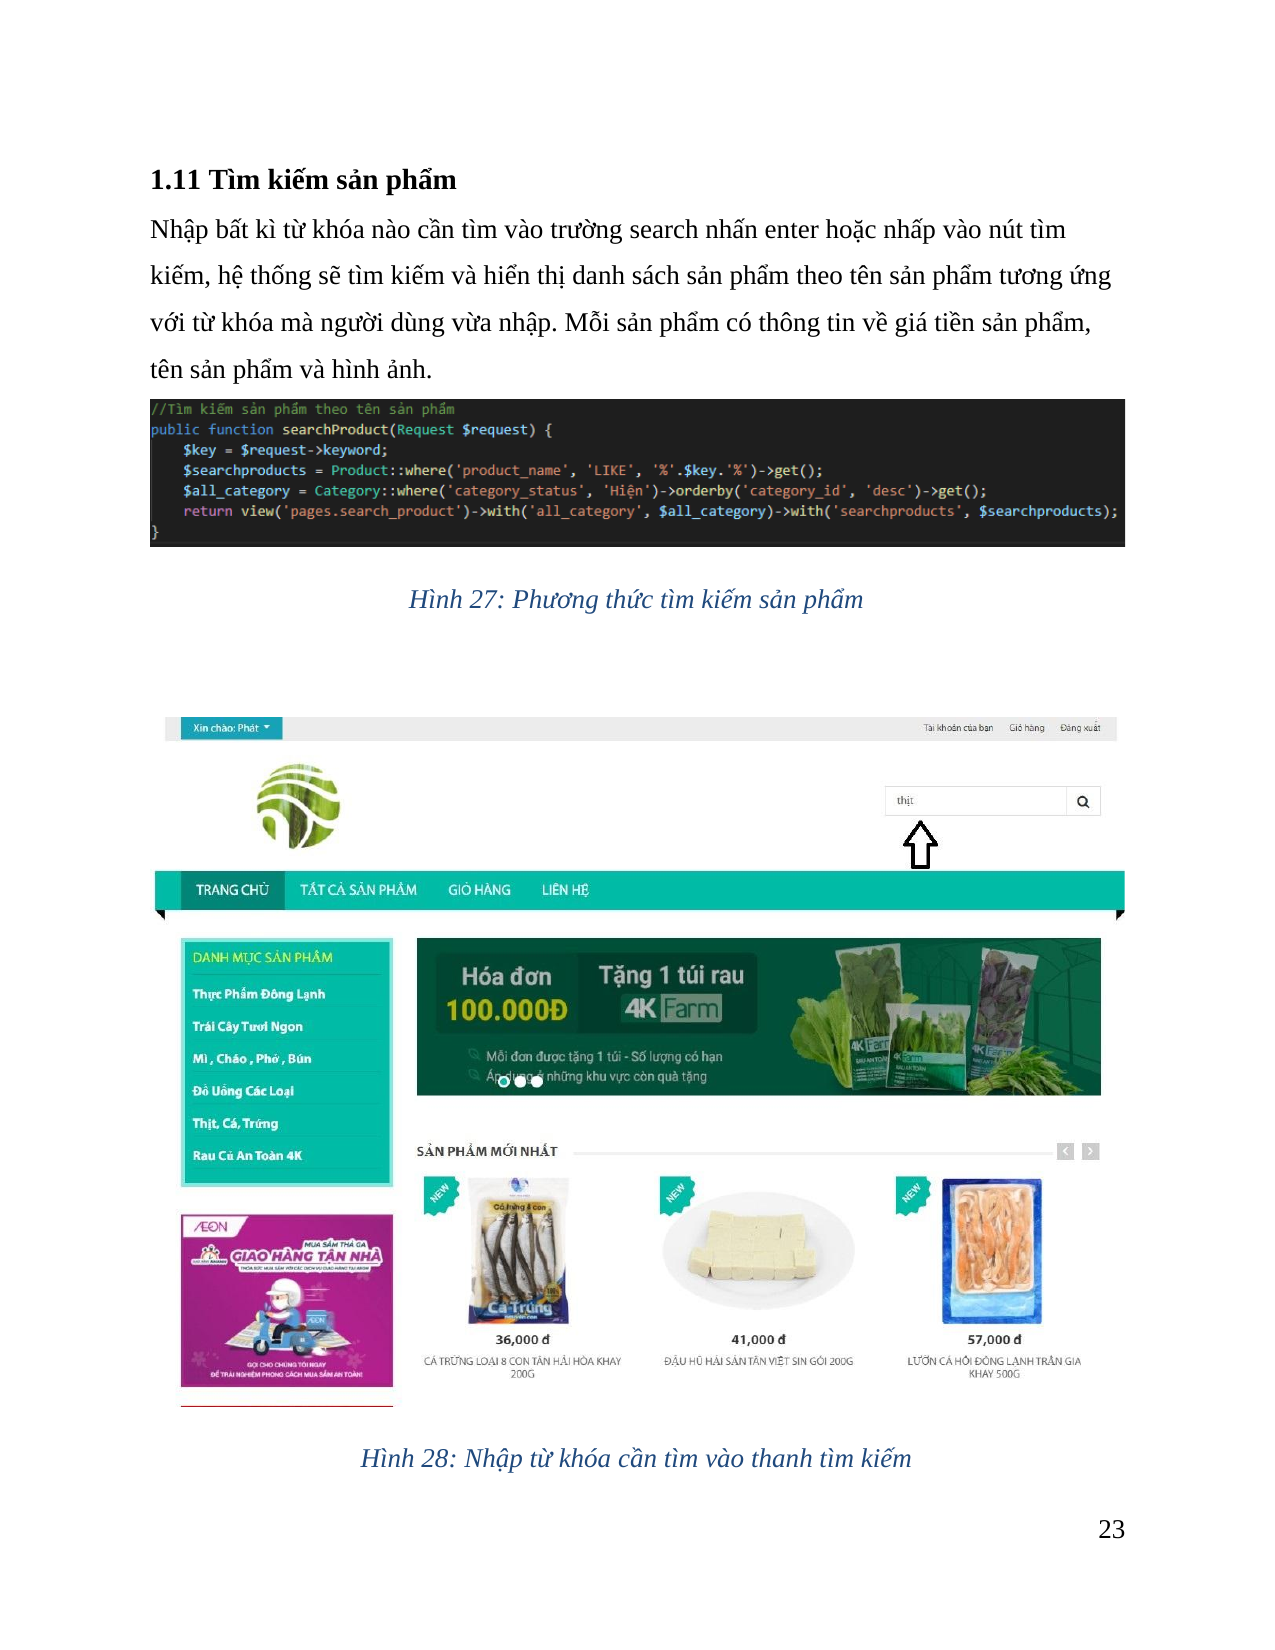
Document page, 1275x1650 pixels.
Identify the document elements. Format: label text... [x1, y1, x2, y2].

text Nhập bất kì từ khóa nào cần tìm vào trường search nhấn enter hoặc nhấp vào nút tìm kiếm, hệ thống sẽ tìm kiếm và hiển thị danh sách sản phẩm theo tên sản phẩm tương ứng với từ khóa mà người dùng vừa nhập. Mỗi sản phẩm có thông tin về giá tiền sản phẩm, tên sản phẩm và hình ảnh. [150, 213, 1125, 384]
text Hình 27: Phương thức tìm kiếm sản phẩm [150, 583, 1125, 614]
text Hình 28: Nhập từ khóa cần tìm vào thanh tìm kiếm [150, 1442, 1125, 1474]
subtitle 1.11 Tìm kiếm sản phẩm [150, 162, 1125, 196]
picture [150, 717, 1125, 1407]
picture [150, 399, 1125, 547]
